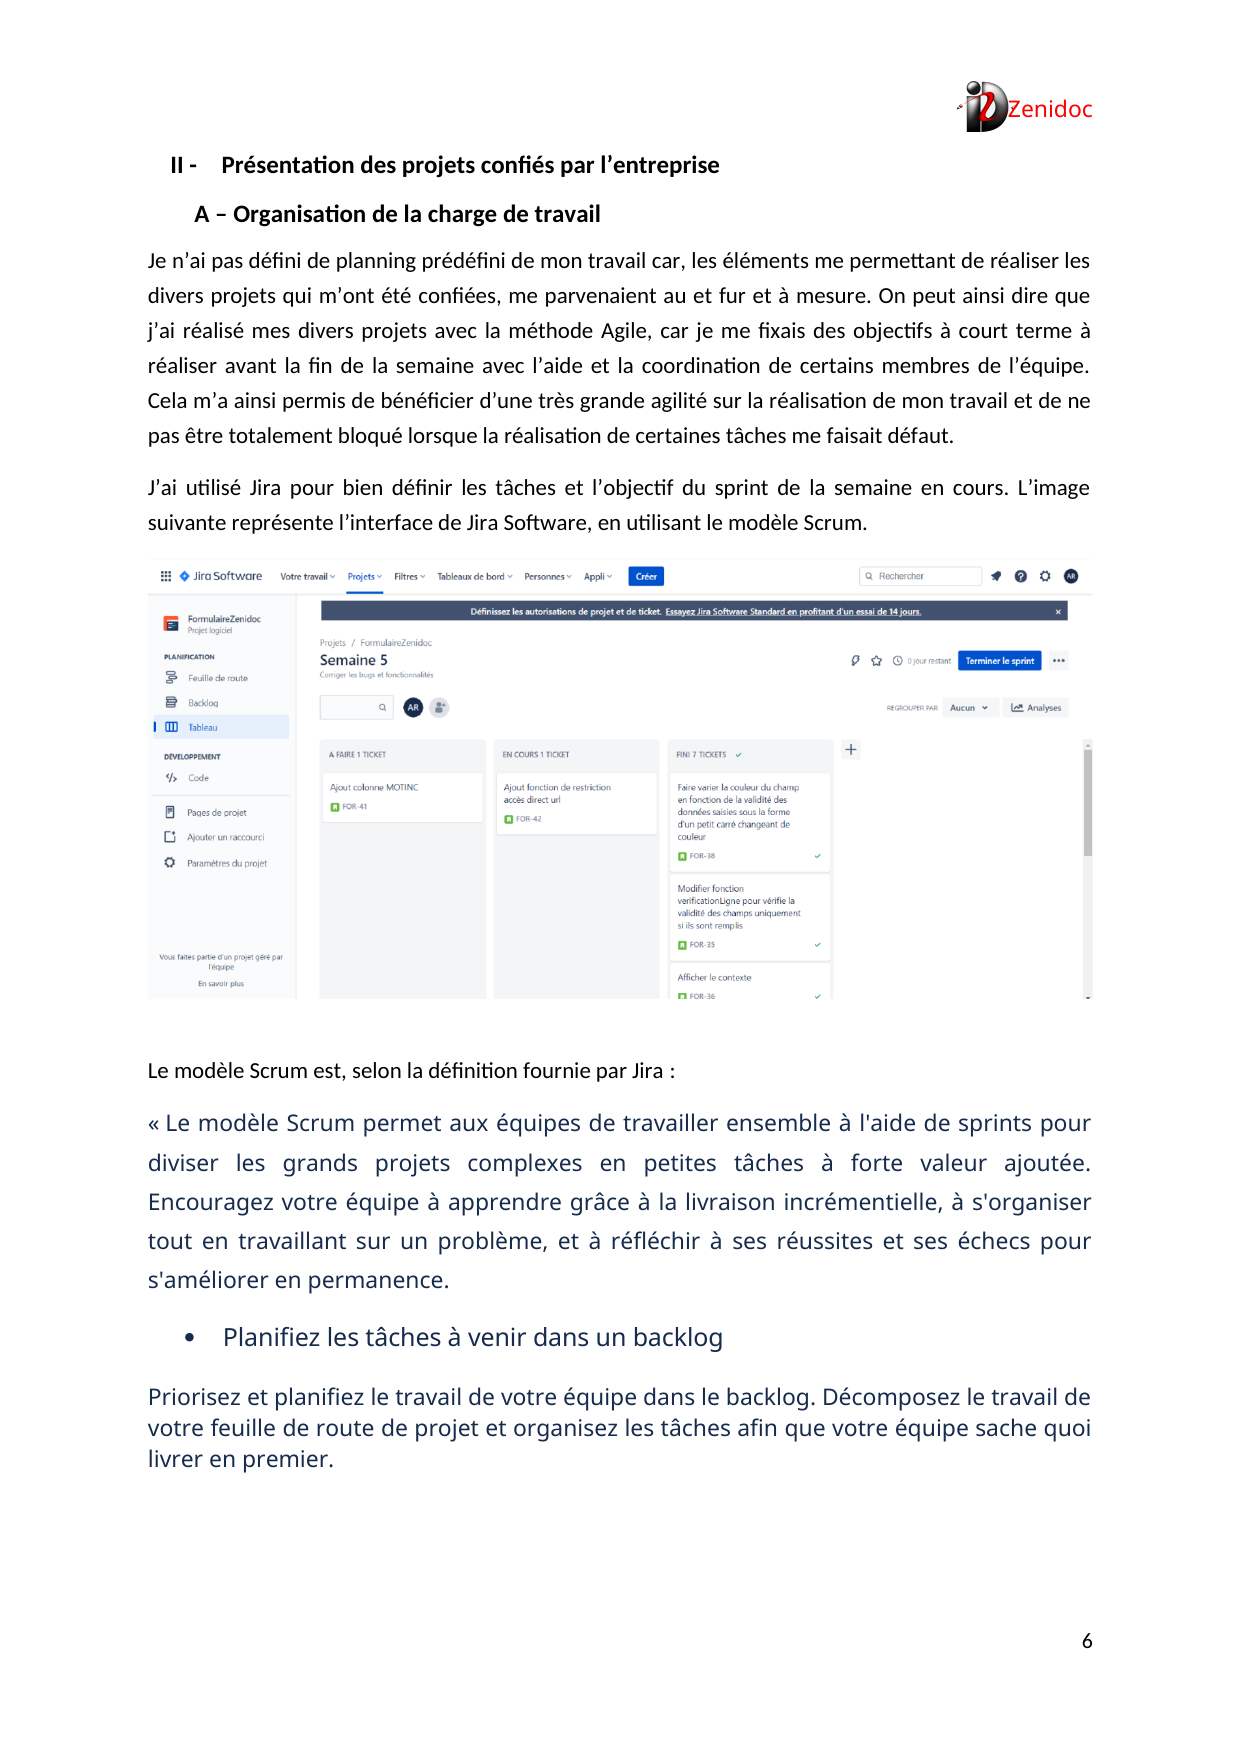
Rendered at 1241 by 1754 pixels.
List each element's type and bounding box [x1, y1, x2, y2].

picture [147, 559, 1093, 999]
picture [1011, 104, 1018, 115]
picture [956, 81, 1018, 132]
